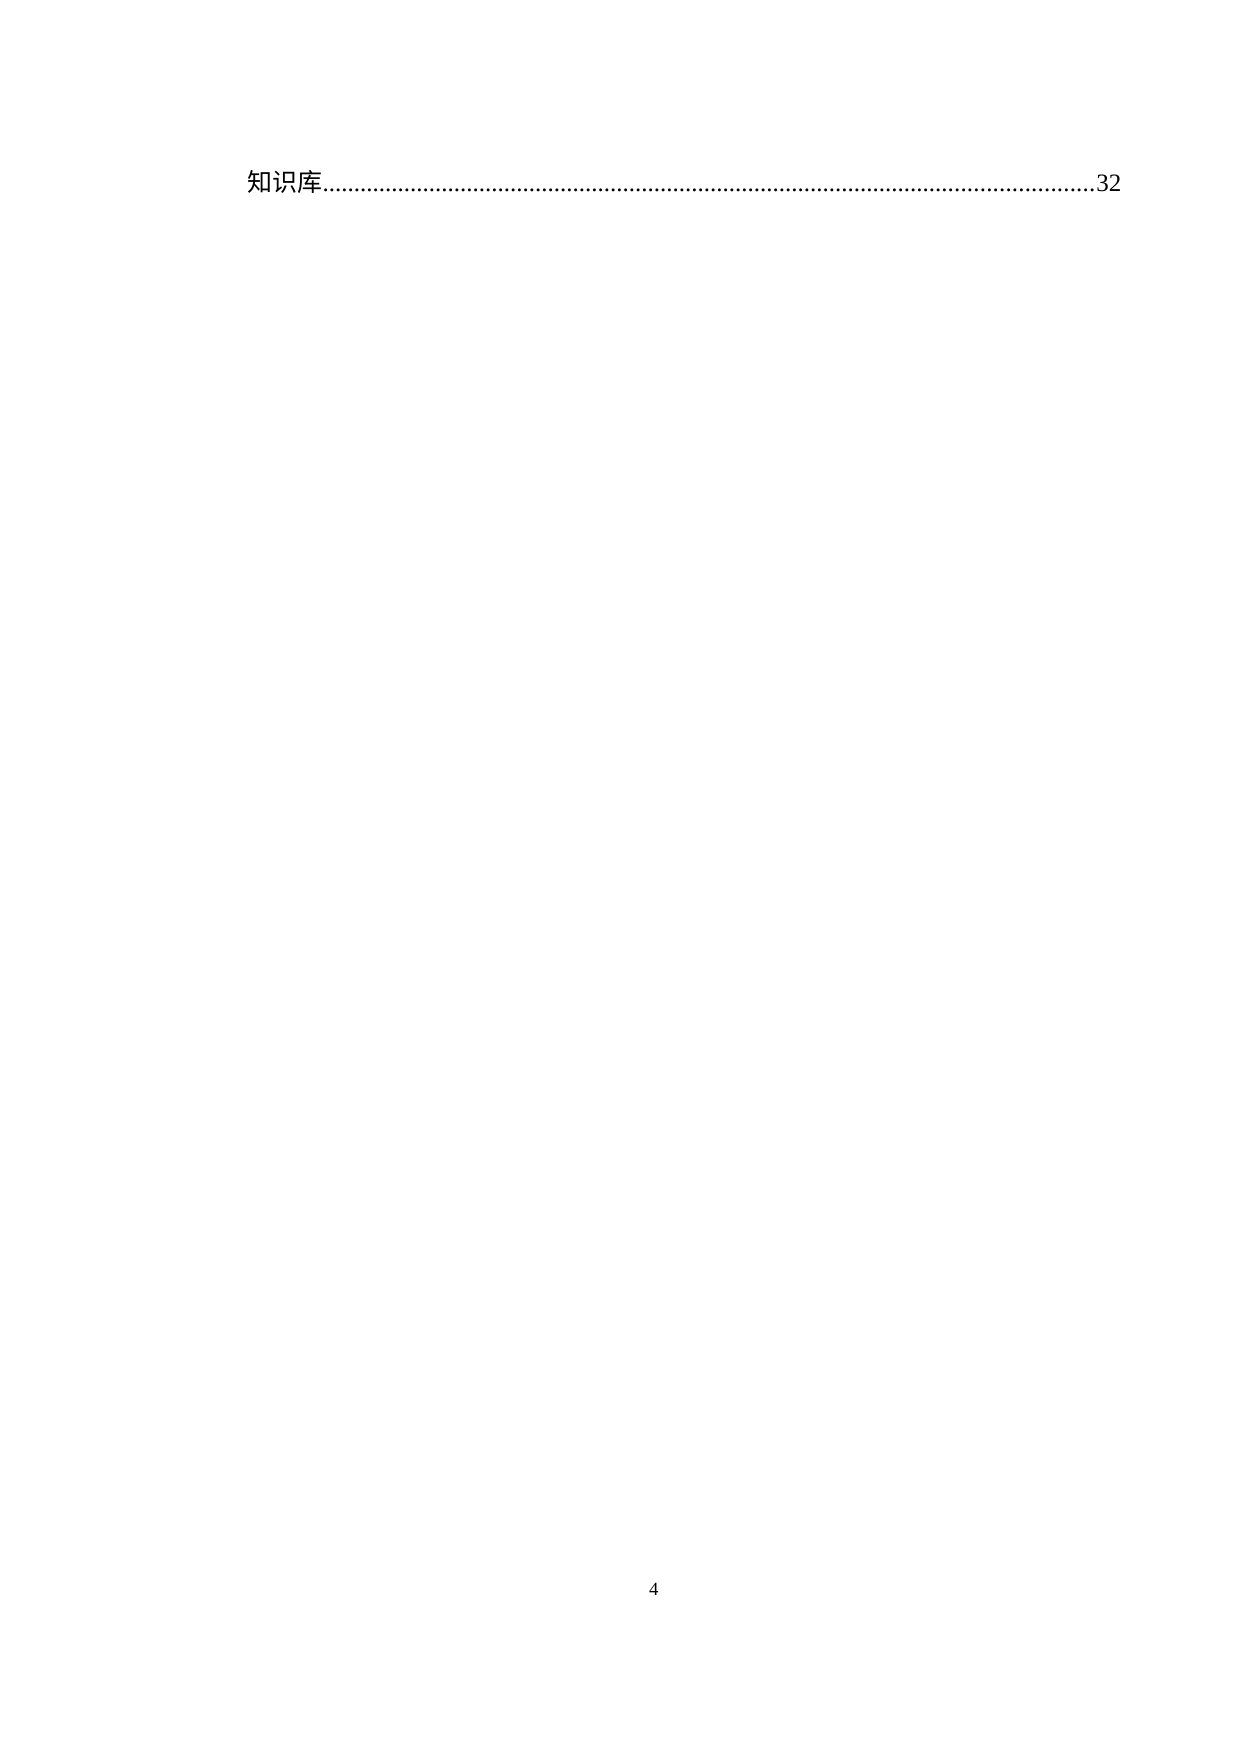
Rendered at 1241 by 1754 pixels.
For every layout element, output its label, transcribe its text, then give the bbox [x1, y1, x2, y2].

text 知识库 32 [198, 148, 1122, 213]
